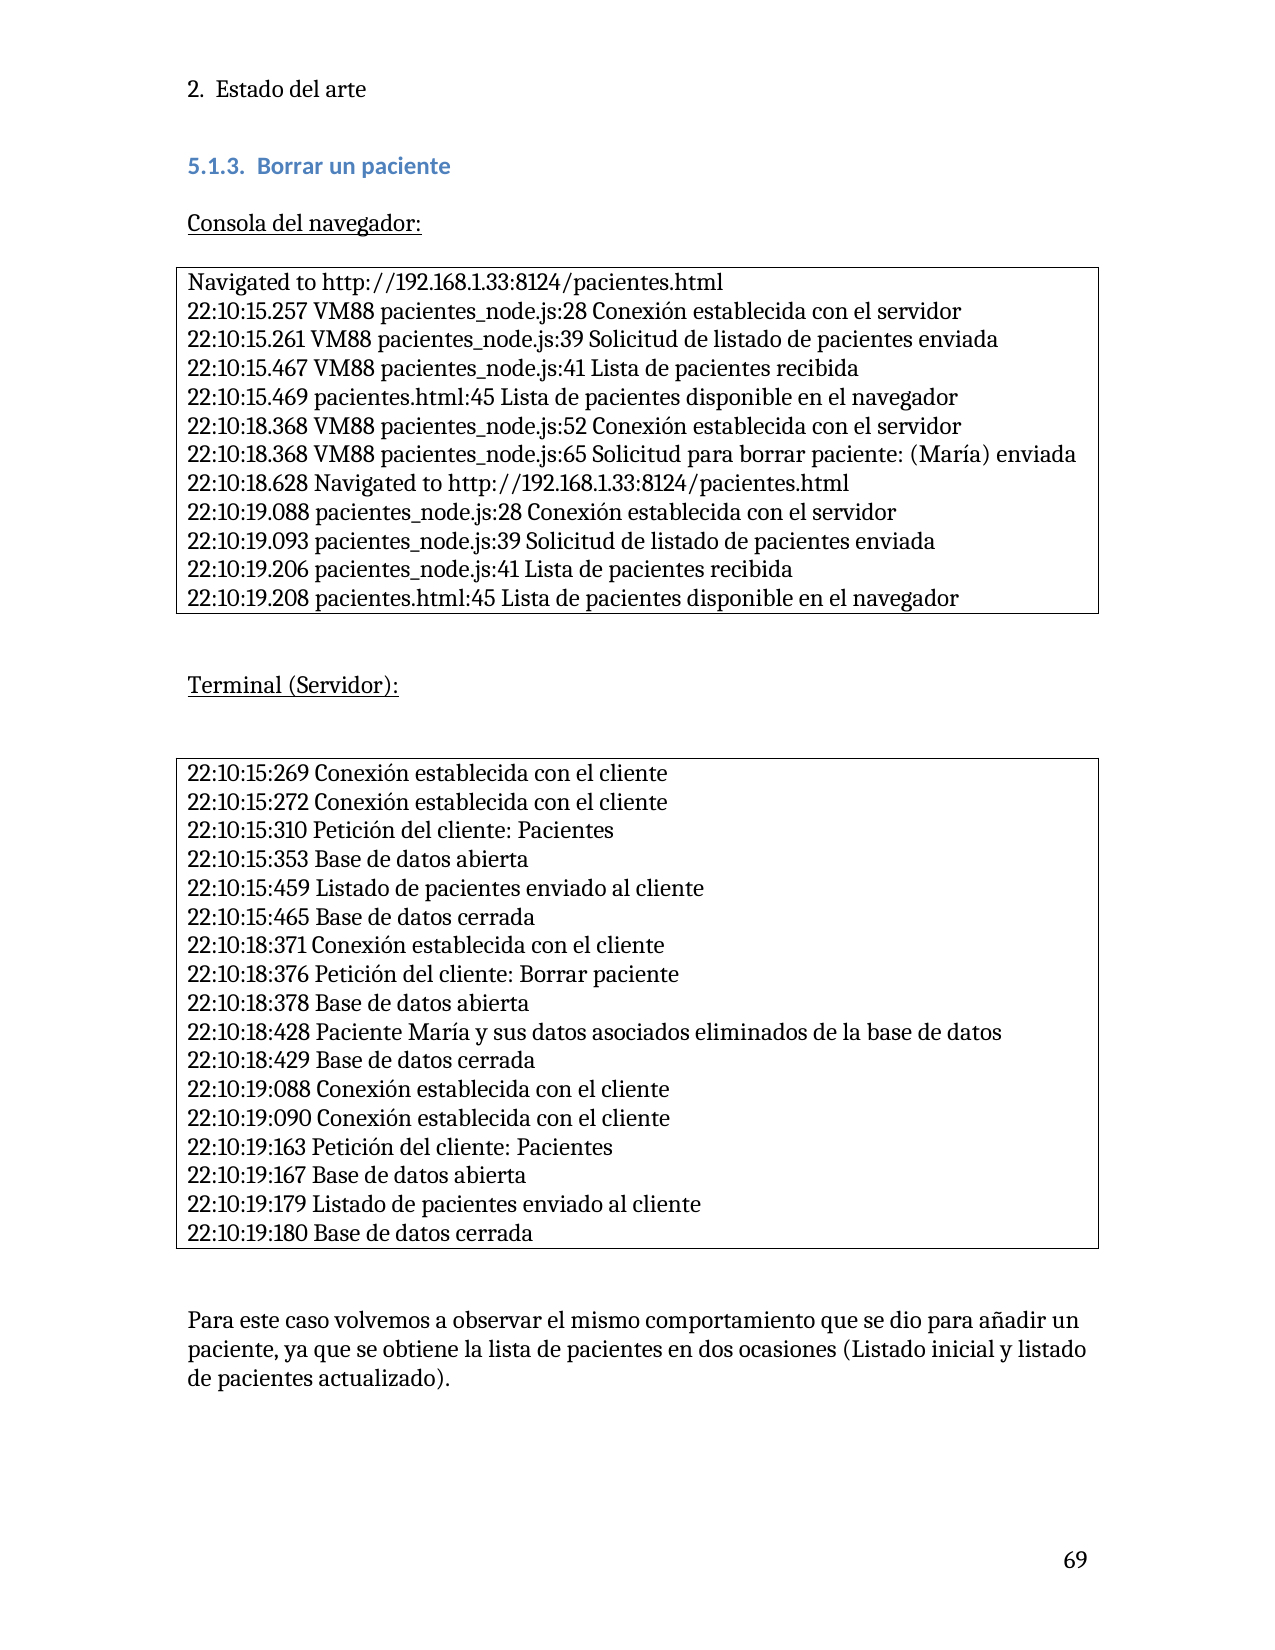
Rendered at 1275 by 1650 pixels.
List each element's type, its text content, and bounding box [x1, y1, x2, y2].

text Terminal (Servidor): [187, 671, 1087, 700]
text Para este caso volvemos a observar el mismo comportamiento que se dio para añadir un paciente, ya que se obtiene la lista de pacientes en dos ocasiones (Listado inicial y listado de pacientes actualizado). [187, 1306, 1087, 1392]
subtitle 5.1.. Borrar un paciente [187, 150, 1087, 181]
text Consola del navegador: [187, 209, 1087, 238]
table_header 22:10:15:269 Conexión establecida con el cliente 22:10:15:272 Conexión establecida con el cliente 22:10:15:310 Petición del cliente: Pacientes 22:10:15:353 Base de datos abierta 22:10:15:459 Listado de pacientes enviado al cliente 22:10:15:465 Base de datos cerrada 22:10:18:371 Conexión establecida con el cliente 22:10:18:376 Petición del cliente: Borrar paciente 22:10:18:378 Base de datos abierta 22:10:18:428 Paciente María y sus datos asociados eliminados de la base de datos 22:10:18:429 Base de datos cerrada 22:10:19:088 Conexión establecida con el cliente 22:10:19:090 Conexión establecida con el cliente 22:10:19:163 Petición del cliente: Pacientes 22:10:19:167 Base de datos abierta 22:10:19:179 Listado de pacientes enviado al cliente 22:10:19:180 Base de datos cerrada [177, 759, 1098, 1247]
table_header Navigated to http://192.168.1.33:8124/pacientes.html 22:10:15.257 VM88 pacientes_node.js:28 Conexión establecida con el servidor 22:10:15.261 VM88 pacientes_node.js:39 Solicitud de listado de pacientes enviada 22:10:15.467 VM88 pacientes_node.js:41 Lista de pacientes recibida 22:10:15.469 pacientes.html:45 Lista de pacientes disponible en el navegador 22:10:18.368 VM88 pacientes_node.js:52 Conexión establecida con el servidor 22:10:18.368 VM88 pacientes_node.js:65 Solicitud para borrar paciente: (María) enviada 22:10:18.628 Navigated to http://192.168.1.33:8124/pacientes.html 22:10:19.088 pacientes_node.js:28 Conexión establecida con el servidor 22:10:19.093 pacientes_node.js:39 Solicitud de listado de pacientes enviada 22:10:19.206 pacientes_node.js:41 Lista de pacientes recibida 22:10:19.208 pacientes.html:45 Lista de pacientes disponible en el navegador [177, 268, 1098, 613]
